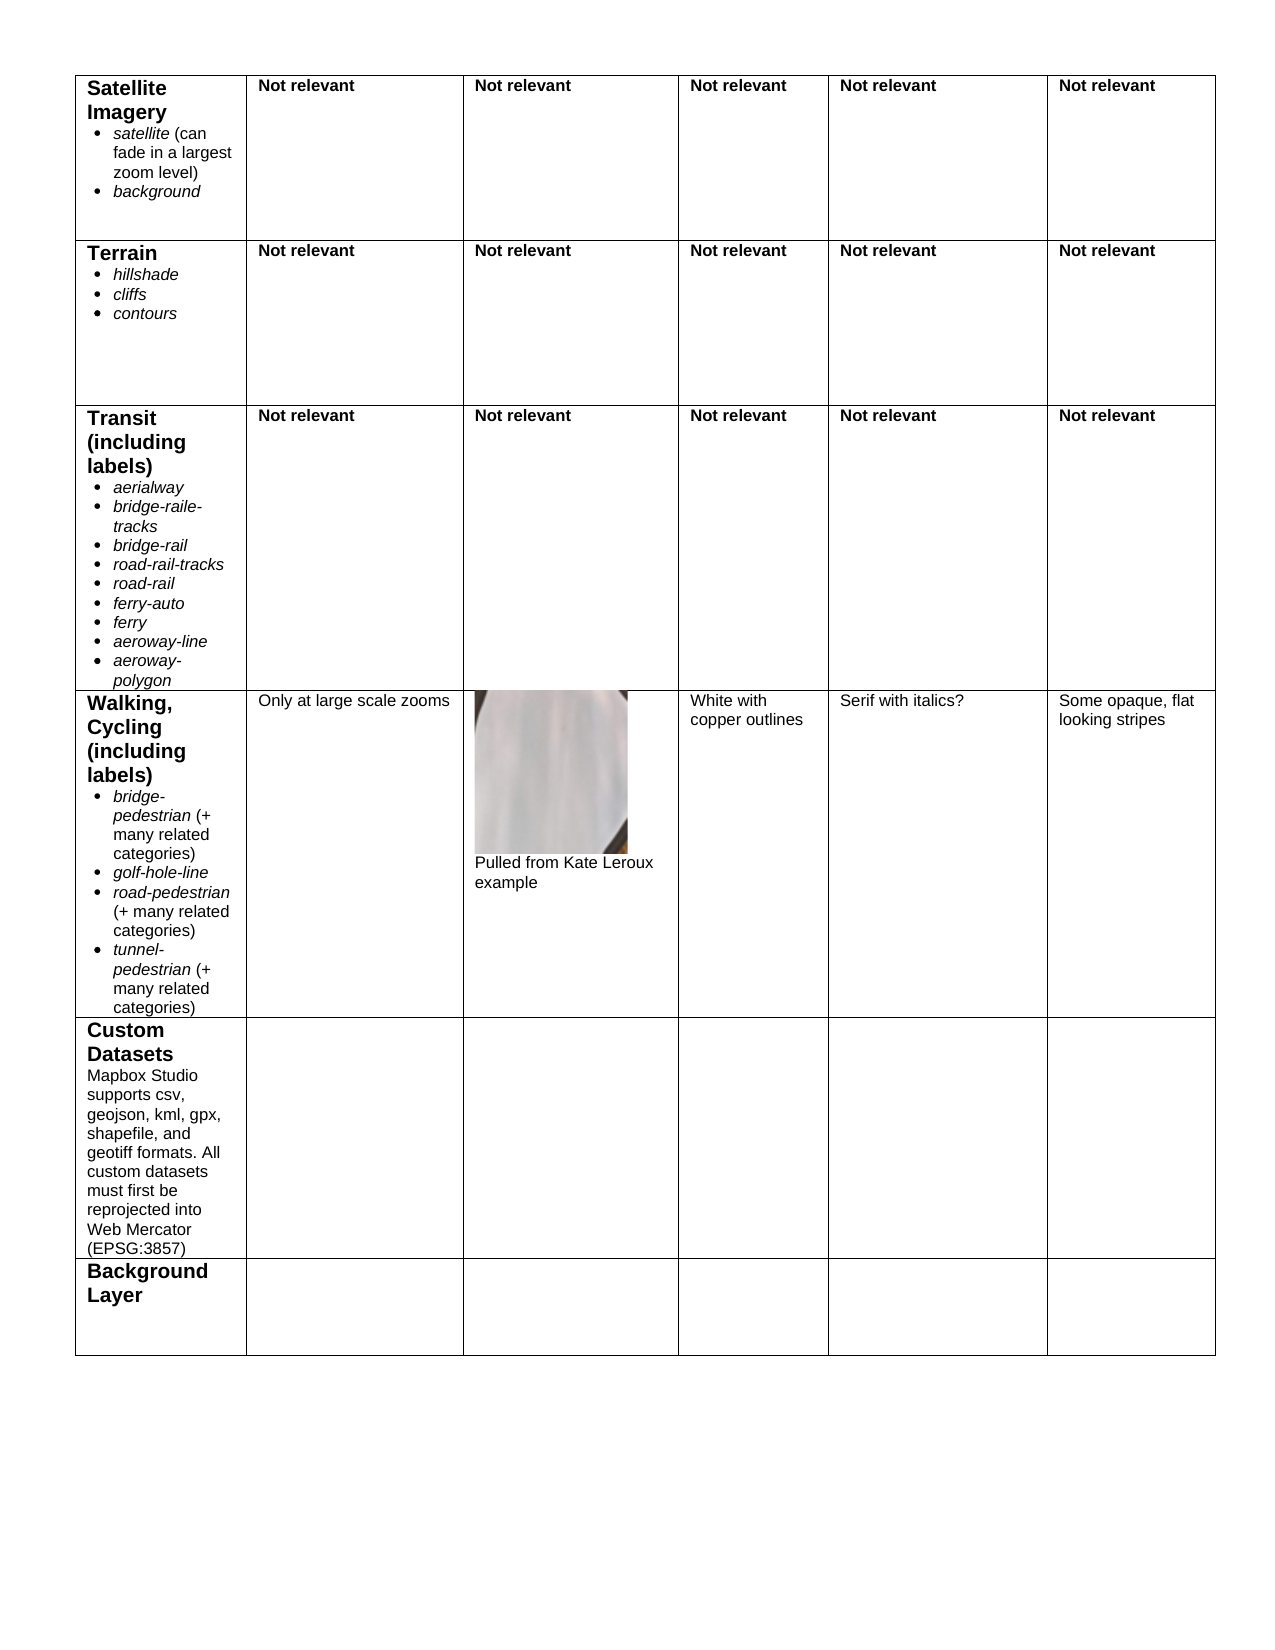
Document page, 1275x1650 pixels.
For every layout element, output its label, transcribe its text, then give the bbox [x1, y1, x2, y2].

table_cell [464, 1259, 678, 1355]
table_cell [464, 1018, 678, 1258]
table_cell Transit (including labels) aerialway bridge-raile-tracks bridge-rail road-rail-tracks road-rail ferry-auto ferry aeroway-line aeroway-polygon [76, 406, 246, 690]
table_cell Custom Datasets Mapbox Studio supports csv, geojson, kml, gpx, shapefile, and geotiff formats. All custom datasets must first be reprojected into Web Mercator (EPSG:3857) [76, 1018, 246, 1258]
table_cell White with copper outlines [679, 691, 828, 1017]
table_cell [1048, 1259, 1215, 1355]
table_cell Some opaque, flat looking stripes [1048, 691, 1215, 1017]
table_cell Walking, Cycling (including labels) bridge-pedestrian (+ many related categories) golf-hole-line road-pedestrian (+ many related categories) tunnel-pedestrian (+ many related categories) [76, 691, 246, 1017]
table_cell Not relevant [247, 241, 463, 405]
table_cell [679, 1259, 828, 1355]
table_cell Terrain hillshade cliffs contours [76, 241, 246, 405]
table_cell Satellite Imagery satellite (can fade in a largest zoom level) background [76, 76, 246, 240]
table_cell [829, 1018, 1047, 1258]
table_cell Serif with italics? [829, 691, 1047, 1017]
table_cell Not relevant [464, 406, 678, 690]
table_cell Not relevant [829, 406, 1047, 690]
table_cell Not relevant [679, 241, 828, 405]
table_cell Not relevant [464, 241, 678, 405]
table_cell Not relevant [679, 406, 828, 690]
table_cell [679, 1018, 828, 1258]
table_cell Not relevant [829, 76, 1047, 240]
table_cell Not relevant [679, 76, 828, 240]
table_cell Pulled from Kate Leroux example [464, 691, 678, 1017]
table_cell [247, 1259, 463, 1355]
table_cell Not relevant [464, 76, 678, 240]
table_cell Not relevant [1048, 406, 1215, 690]
table_cell Only at large scale zooms [247, 691, 463, 1017]
table_cell Not relevant [829, 241, 1047, 405]
picture [474, 690, 628, 854]
table_cell Not relevant [1048, 76, 1215, 240]
table_cell [829, 1259, 1047, 1355]
table_cell Not relevant [247, 76, 463, 240]
table_cell Not relevant [247, 406, 463, 690]
table_cell Background Layer [76, 1259, 246, 1355]
table_cell [247, 1018, 463, 1258]
table_cell Not relevant [1048, 241, 1215, 405]
table_cell [1048, 1018, 1215, 1258]
